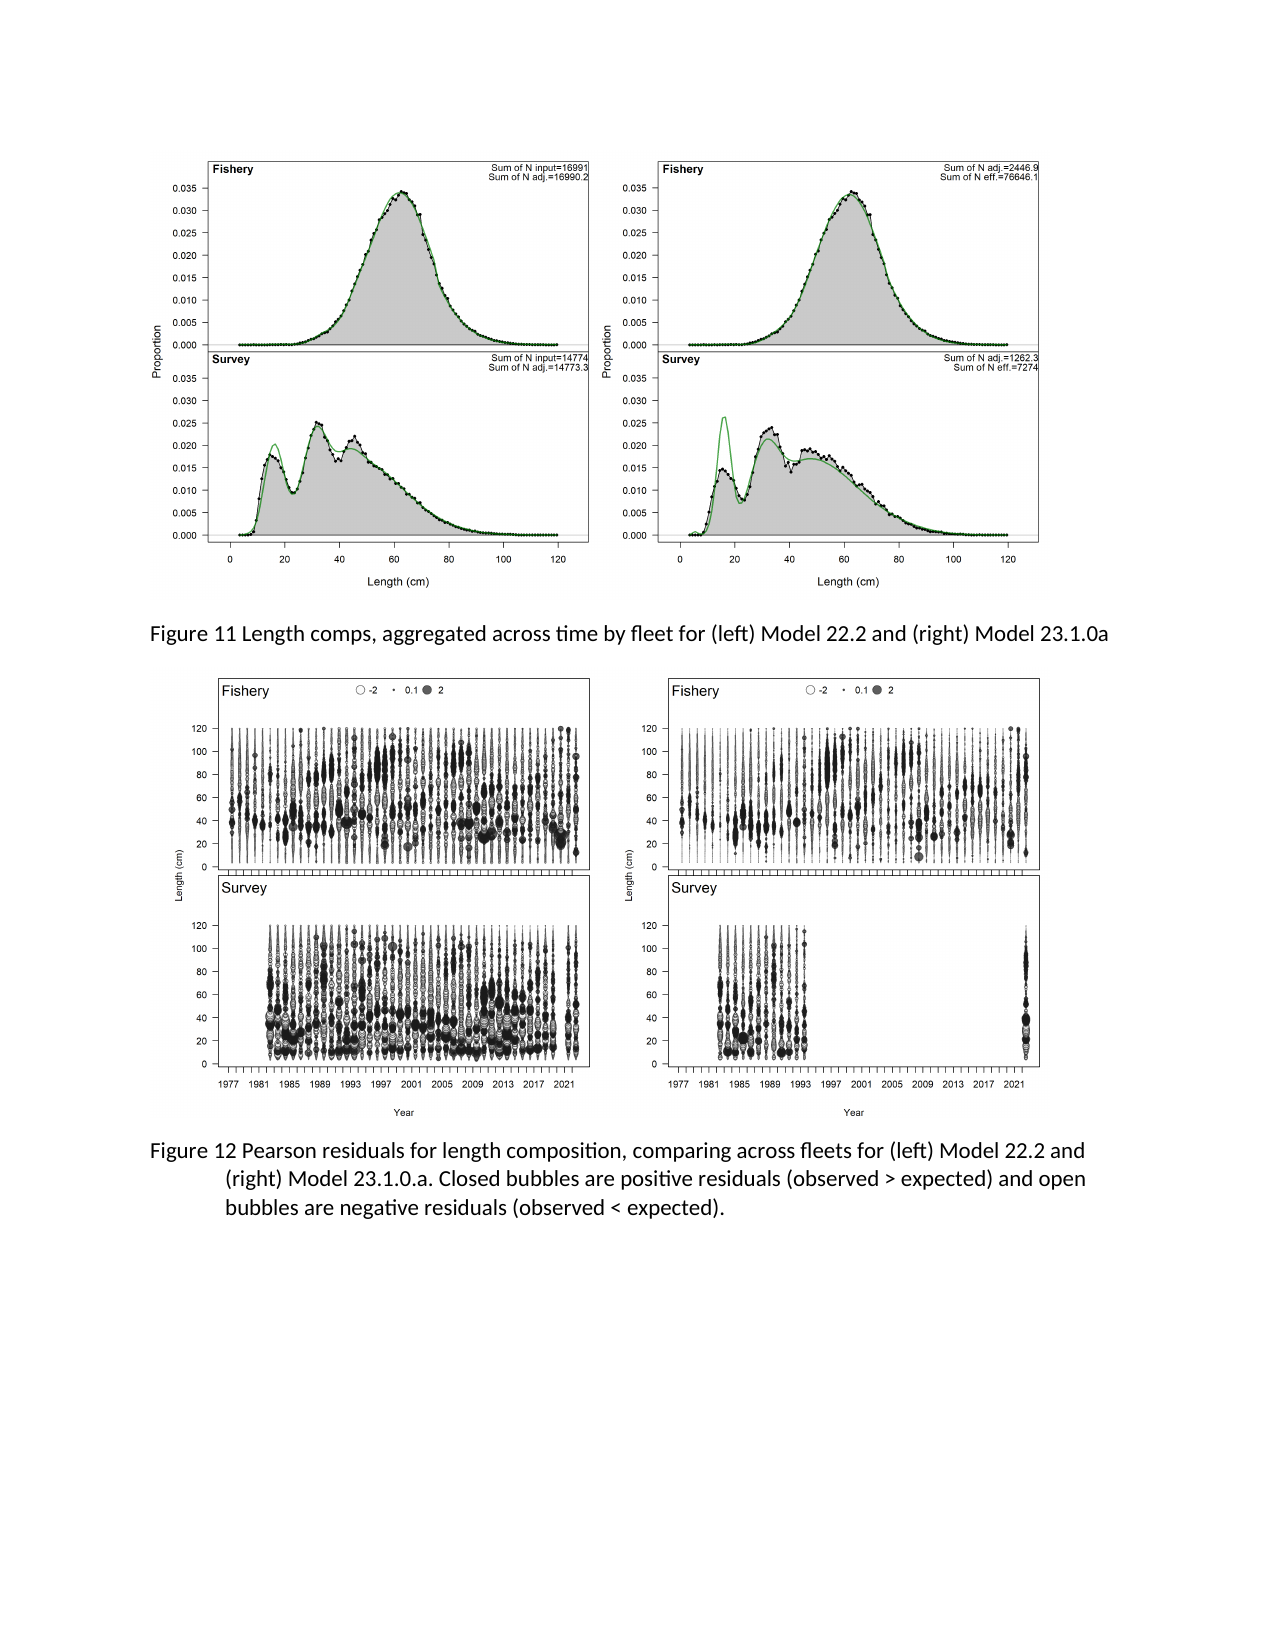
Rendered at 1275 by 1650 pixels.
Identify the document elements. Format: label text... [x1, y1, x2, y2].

text Figure 11 Length comps, aggregated across time by fleet for (left) Model 22.2 and (right) Model 23.1.0a [150, 619, 1125, 647]
picture [150, 150, 1050, 600]
picture [150, 667, 1050, 1118]
text Figure 12 Pearson residuals for length composition, comparing across fleets for (left) Model 22.2 and (right) Model 23.1.0.a. Closed bubbles are positive residuals (observed > expected) and open bubbles are negative residuals (observed < expected). [150, 1137, 1125, 1221]
